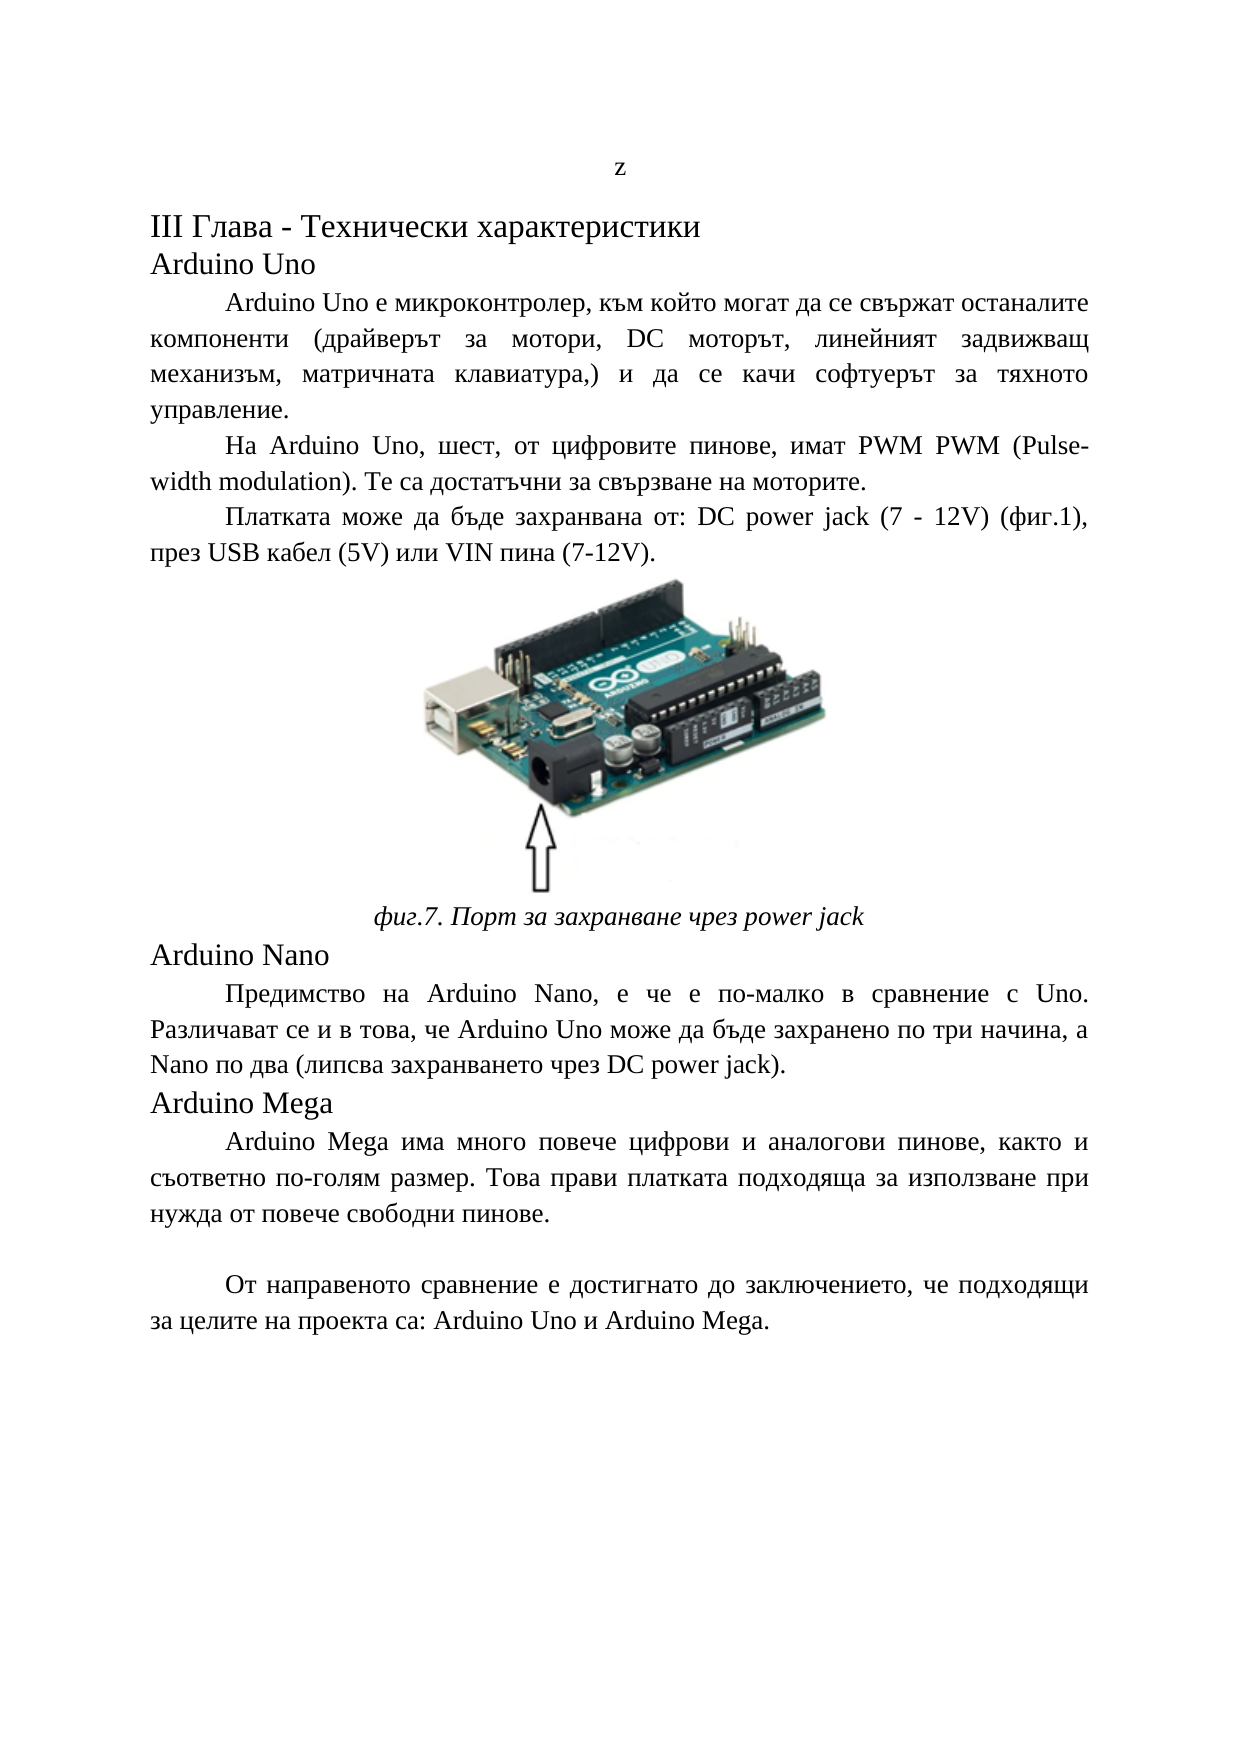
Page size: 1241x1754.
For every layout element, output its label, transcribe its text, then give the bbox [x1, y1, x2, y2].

text На Arduino Uno, шест, от цифровите пинове, имат PWM PWM (Pulse-width modulation). Те са достатъчни за свързване на моторите. [150, 429, 1090, 496]
subtitle Arduino Nano [150, 936, 1090, 972]
text Платката може да бъде захранвана от: DC power jack (7 - 12V) (фиг.1), през USB кабел (5V) или VIN пина (7-12V). [150, 501, 1090, 567]
text От направеното сравнение е достигнато до заключението, че подходящи за целите на проекта са: Arduino Uno и Arduino Mega. [150, 1268, 1090, 1335]
picture [419, 572, 828, 896]
text Arduino Uno е микроконтролер, към който могат да се свържат останалите компоненти (драйверът за мотори, DC моторът, линейният задвижващ механизъм, матричната клавиатура,) и да се качи софтуерът за тяхното управление. [150, 286, 1090, 424]
text фиг.7. Порт за захранване чрез power jack [150, 900, 1090, 931]
text z [150, 150, 1090, 181]
subtitle Arduino Uno [150, 245, 1090, 281]
subtitle III Глава - Технически характеристики [150, 207, 1090, 245]
subtitle Arduino Mega [150, 1084, 1090, 1120]
text Предимство на Arduino Nano, е че е по-малко в сравнение с Uno. Различават се и в това, че Arduino Uno може да бъде захранено по три начина, а Nano по два (липсва захранването чрез DC power jack). [150, 977, 1090, 1079]
text Arduino Мega има много повече цифрови и аналогови пинове, както и съответно по-голям размер. Това прави платката подходяща за използване при нужда от повече свободни пинове. [150, 1125, 1090, 1228]
